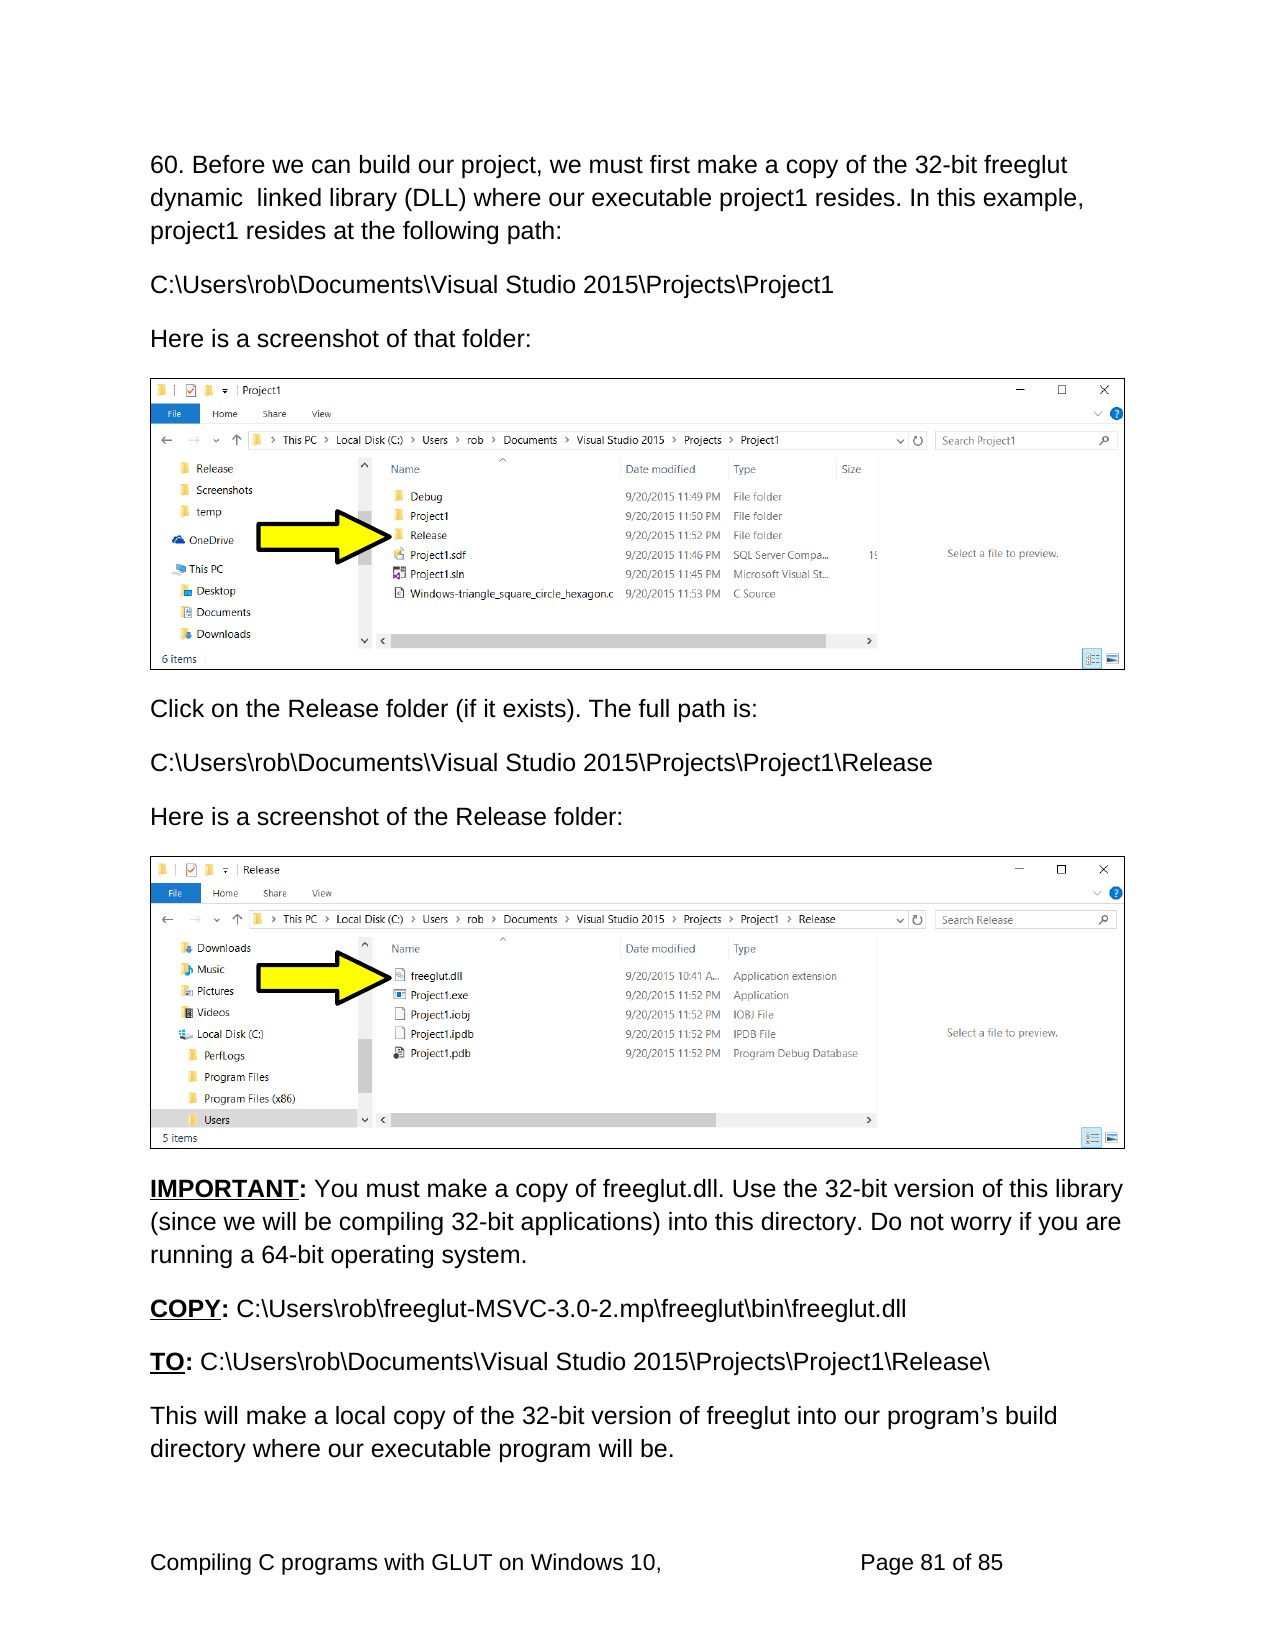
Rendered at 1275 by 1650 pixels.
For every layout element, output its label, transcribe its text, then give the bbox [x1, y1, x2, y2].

text IMPORTANT: You must make a copy of freeglut.dll. Use the 32-bit version of this library (since we will be compiling 32-bit applications) into this directory. Do not worry if you are running a 64-bit operating system. [150, 1174, 1125, 1268]
text 60. Before we can build our project, we must first make a copy of the 32-bit freeglut dynamic linked library (DLL) where our executable project1 resides. In this example, project1 resides at the following path: [150, 150, 1125, 245]
text C:\Users\rob\Documents\Visual Studio 2015\Projects\Project1 [150, 270, 1125, 299]
picture [151, 379, 1124, 669]
text COPY: C:\Users\rob\freeglut-MSVC-3.0-2.mp\freeglut\bin\freeglut.dll [150, 1293, 1125, 1322]
text TO: C:\Users\rob\Documents\Visual Studio 2015\Projects\Project1\Release\ [150, 1347, 1125, 1376]
text This will make a local copy of the 32-bit version of freeglut into our program’s build directory where our executable program will be. [150, 1401, 1125, 1463]
text Here is a screenshot of the Release folder: [150, 802, 1125, 831]
text Click on the Release folder (if it exists). The full path is: [150, 694, 1125, 723]
text Here is a screenshot of that folder: [150, 324, 1125, 352]
text C:\Users\rob\Documents\Visual Studio 2015\Projects\Project1\Release [150, 748, 1125, 777]
picture [151, 857, 1124, 1148]
